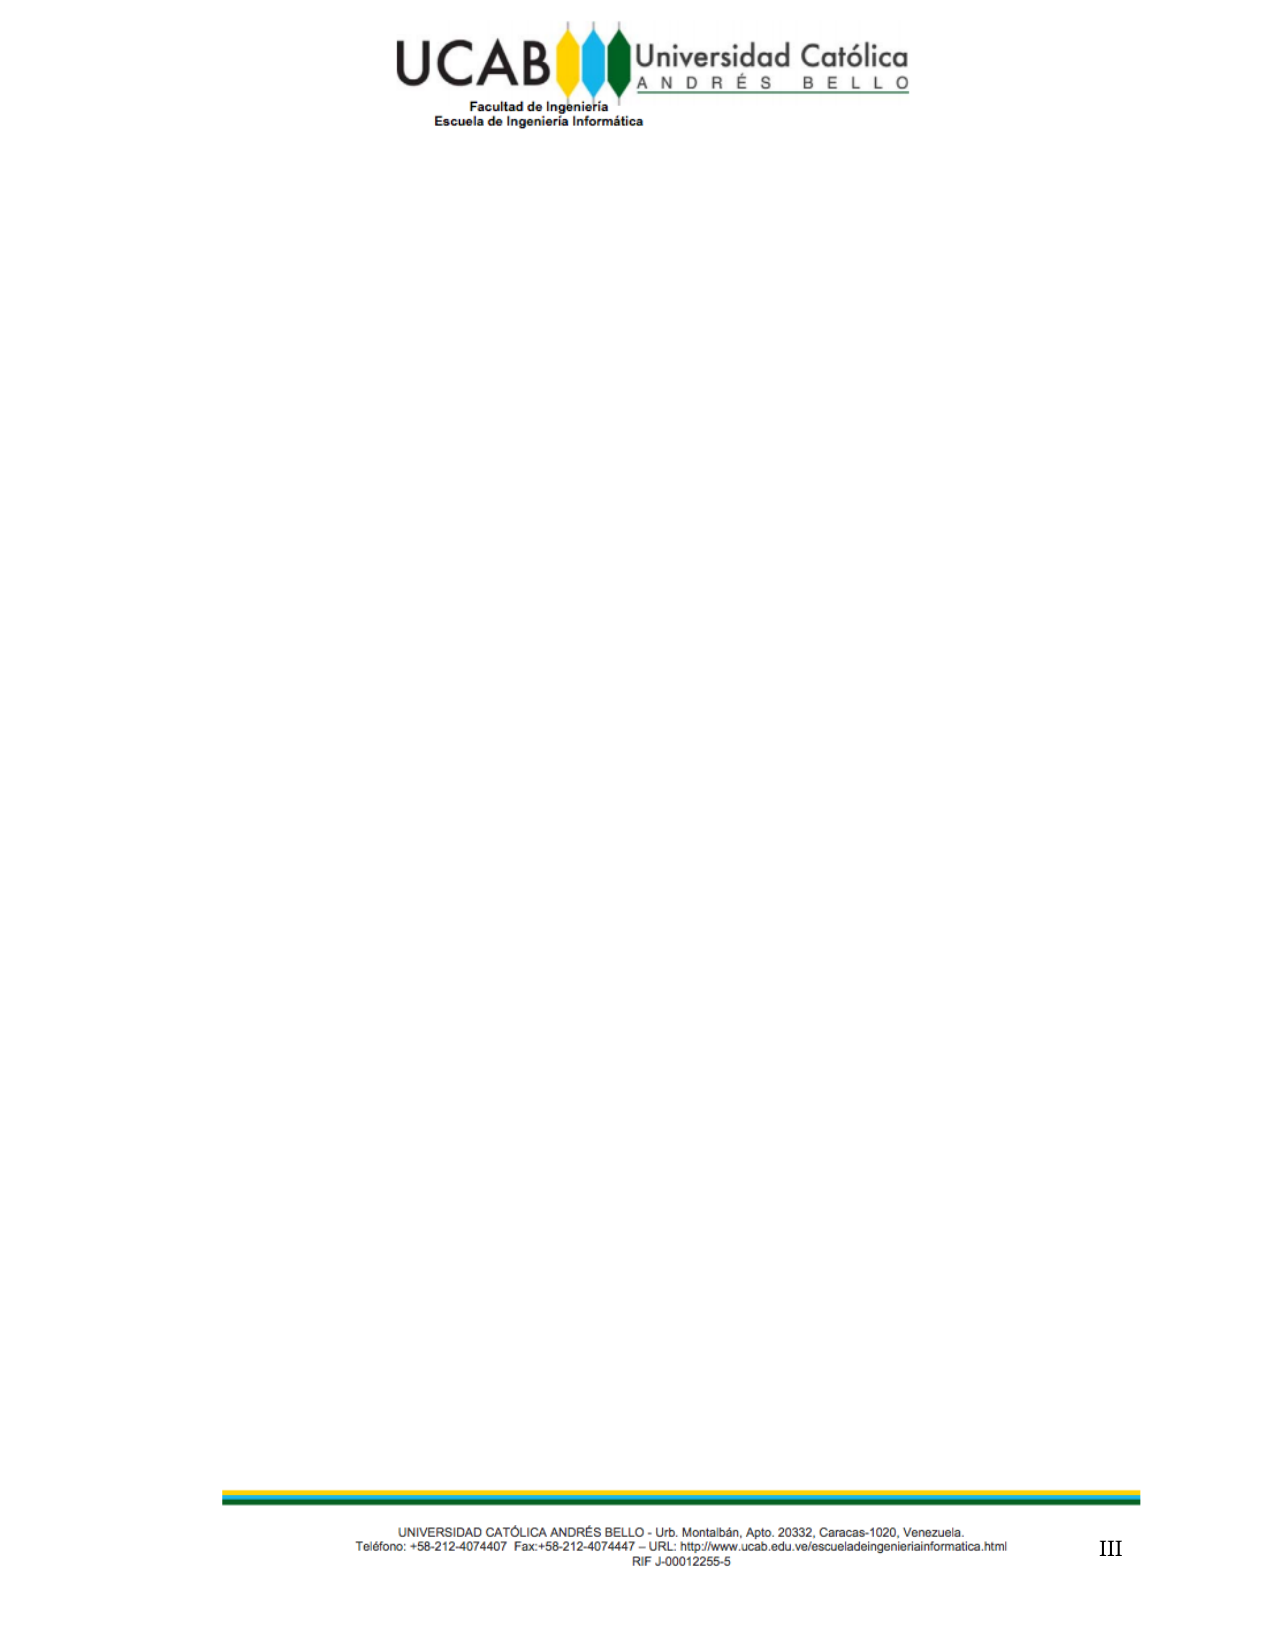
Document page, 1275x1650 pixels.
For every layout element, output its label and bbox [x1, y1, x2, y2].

picture [355, 0, 974, 144]
picture [220, 1487, 1141, 1574]
